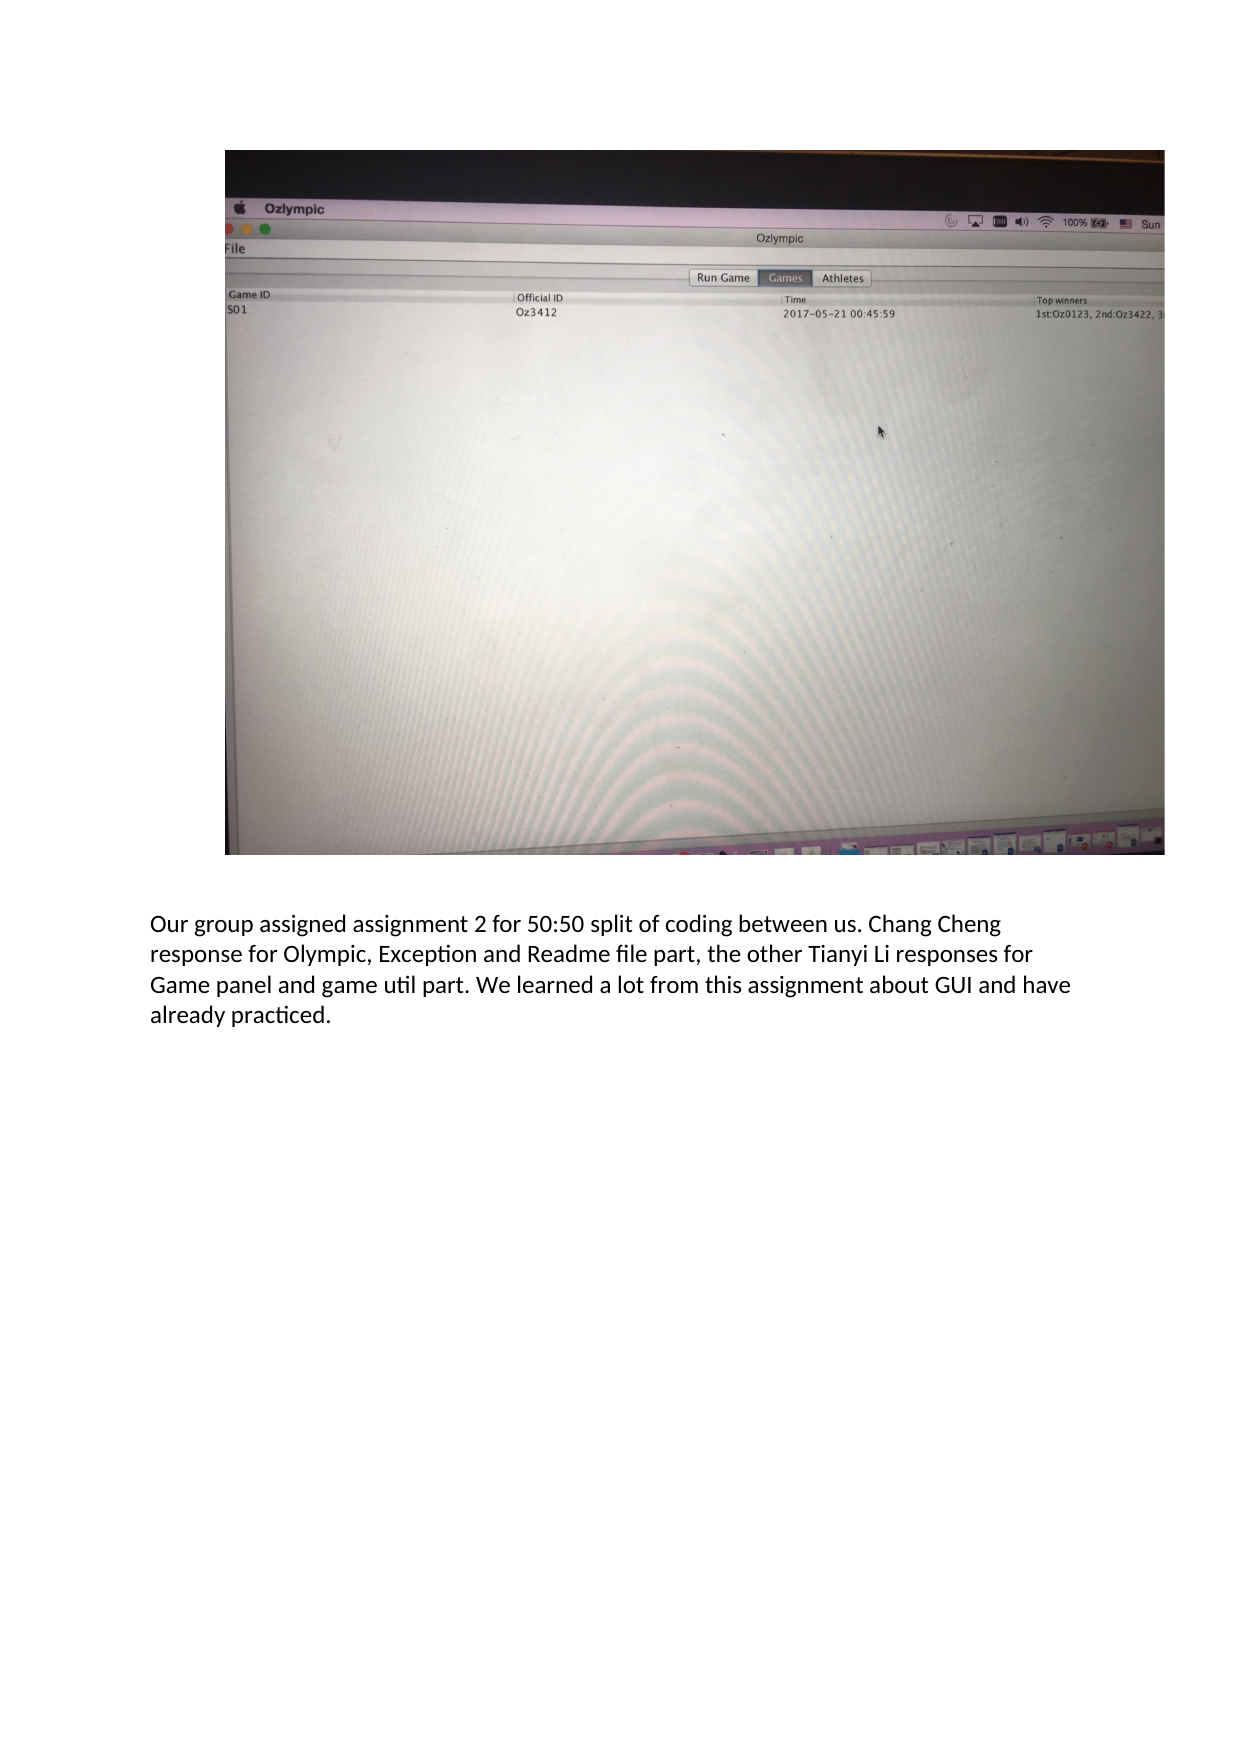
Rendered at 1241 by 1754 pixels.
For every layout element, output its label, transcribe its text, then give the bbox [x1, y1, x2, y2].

picture [225, 150, 1165, 855]
text Our group assigned assignment 2 for 50:50 split of coding between us. Chang Cheng response for Olympic, Exception and Readme file part, the other Tianyi Li responses for Game panel and game util part. We learned a lot from this assignment about GUI and have already practiced. [150, 908, 1090, 1030]
